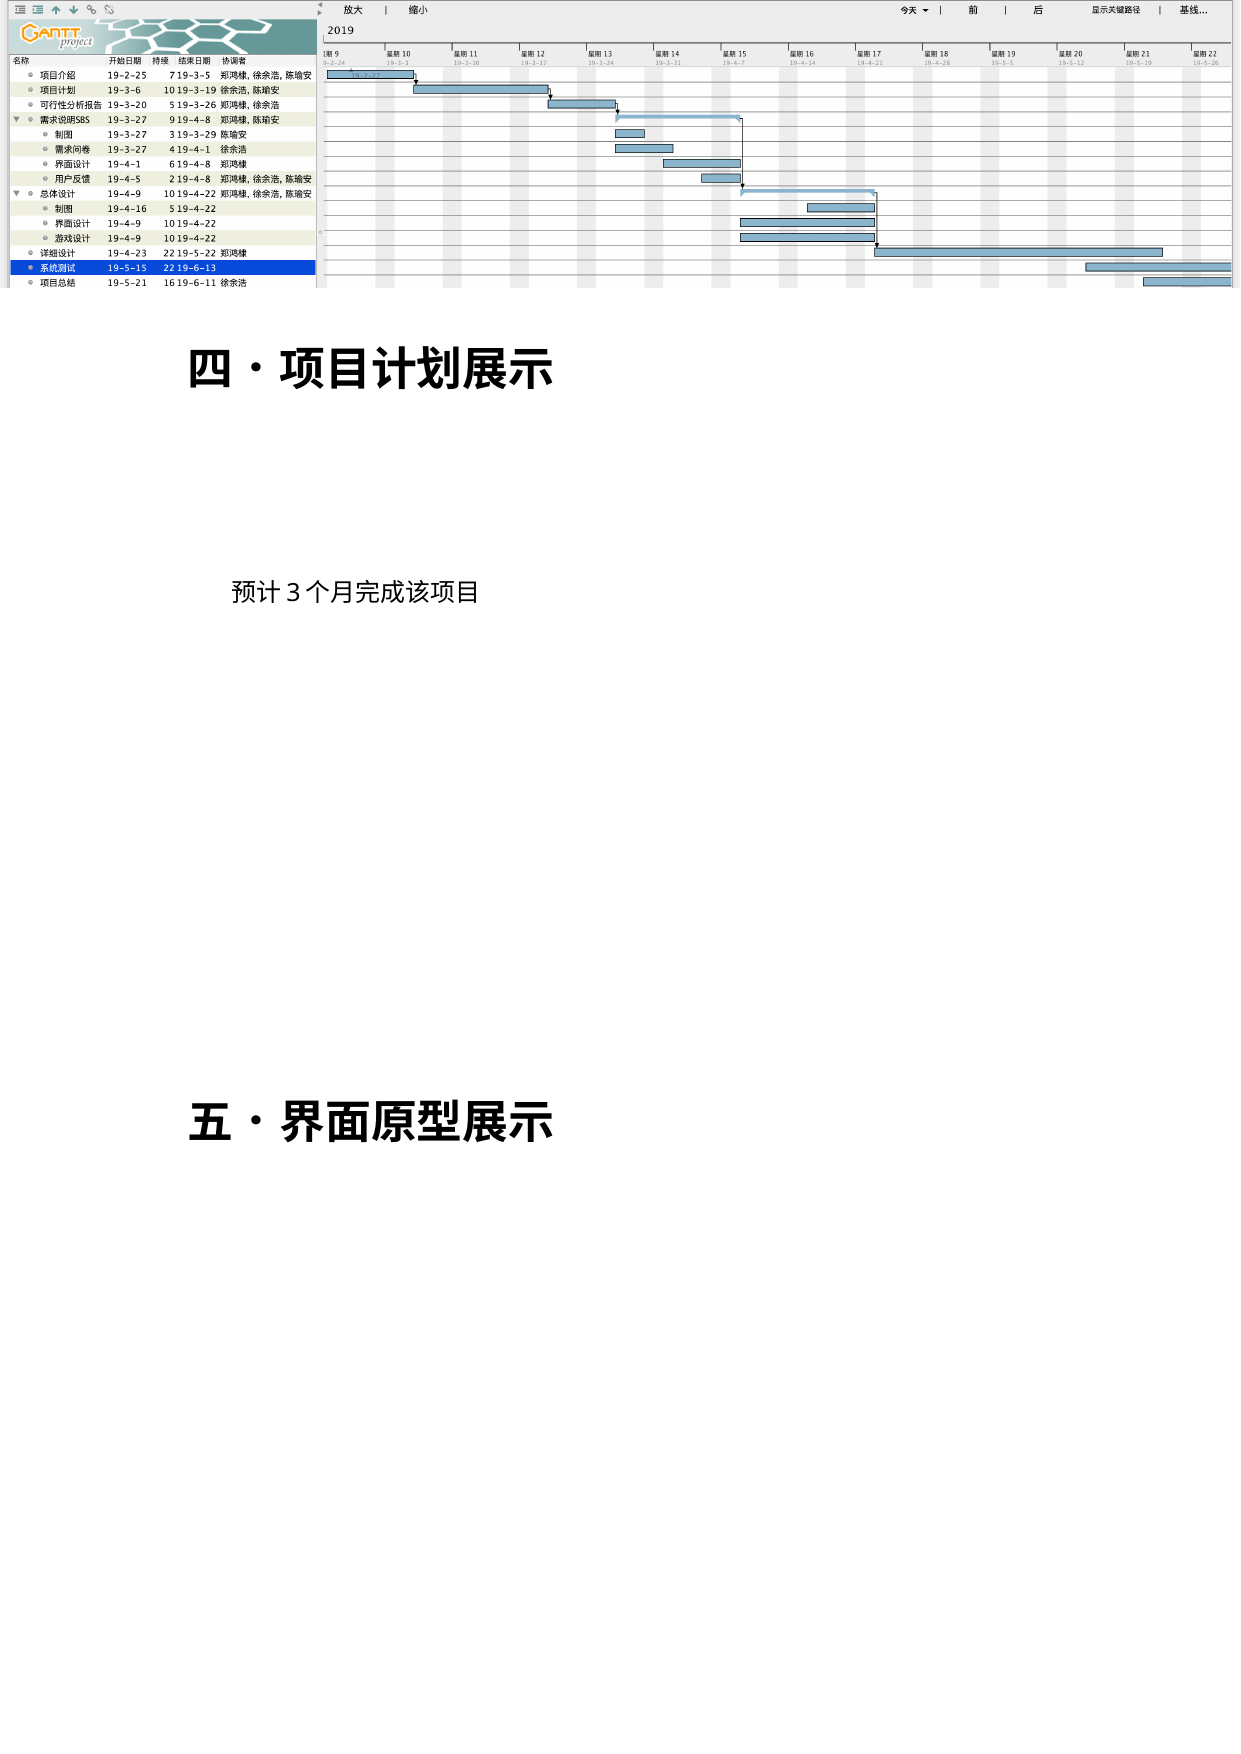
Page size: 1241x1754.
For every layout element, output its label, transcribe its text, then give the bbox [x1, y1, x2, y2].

subtitle 五．界面原型展示 [187, 1094, 1053, 1150]
text 预计3个月完成该项目 [187, 572, 1053, 608]
picture [0, 0, 1240, 288]
subtitle 四．项目计划展示 [187, 288, 1053, 397]
